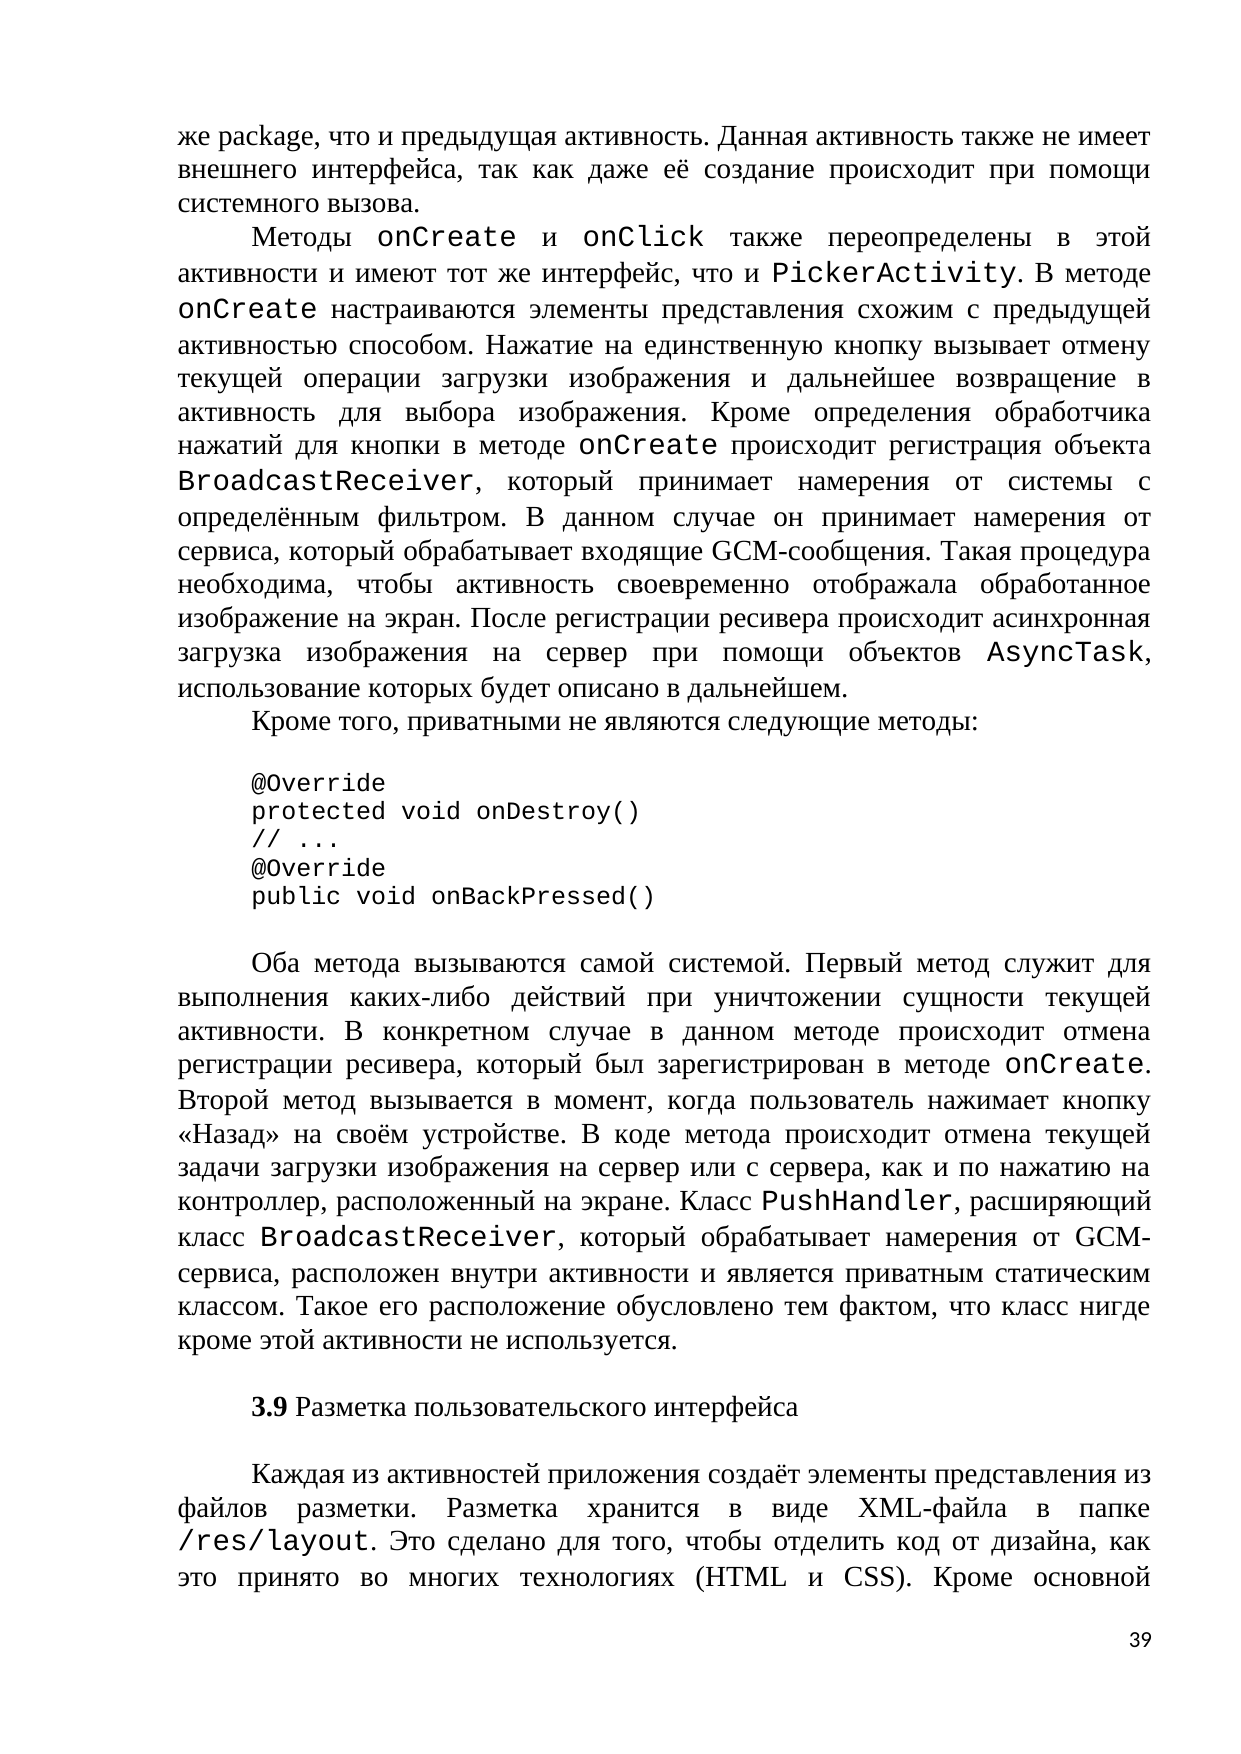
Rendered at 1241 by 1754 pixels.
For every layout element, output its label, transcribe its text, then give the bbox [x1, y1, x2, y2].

text Кроме того, приватными не являются следующие методы: [177, 703, 1152, 737]
text // ... [251, 827, 1152, 855]
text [177, 118, 1152, 219]
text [177, 1456, 1152, 1593]
text @Override protected void onDestroy() [251, 770, 1152, 827]
text 3.9 Разметка пользовательского интерфейса [177, 1389, 1152, 1423]
text Методы onCreate и onClick также переопределены в этой активности и имеют тот же интерфейс, что и PickerActivity. В методе onCreate настраиваются элементы представления схожим с предыдущей активностью способом. Нажатие на единственную кнопку вызывает отмену текущей операции загрузки изображения и дальнейшее возвращение в активность для выбора изображения. Кроме определения обработчика нажатий для кнопки в методе onCreate происходит регистрация объекта BroadcastReceiver, который принимает намерения от системы с определённым фильтром. В данном случае он принимает намерения от сервиса, который обрабатывает входящие GCM-сообщения. Такая процедура необходима, чтобы активность своевременно отображала обработанное изображение на экран. После регистрации ресивера происходит асинхронная загрузка изображения на сервер при помощи объектов AsyncTask, использование которых будет описано в дальнейшем. [177, 219, 1152, 703]
text Оба метода вызываются самой системой. Первый метод служит для выполнения каких-либо действий при уничтожении сущности текущей активности. В конкретном случае в данном методе происходит отмена регистрации ресивера, который был зарегистрирован в методе onCreate. Второй метод вызывается в момент, когда пользователь нажимает кнопку «Назад» на своём устройстве. В коде метода происходит отмена текущей задачи загрузки изображения на сервер или с сервера, как и по нажатию на контроллер, расположенный на экране. Класс PushHandler, расширяющий класс BroadcastReceiver, который обрабатывает намерения от GCM-сервиса, расположен внутри активности и является приватным статическим классом. Такое его расположение обусловлено тем фактом, что класс нигде кроме этой активности не используется. [177, 946, 1152, 1356]
text @Override public void onBackPressed() [251, 855, 1152, 912]
